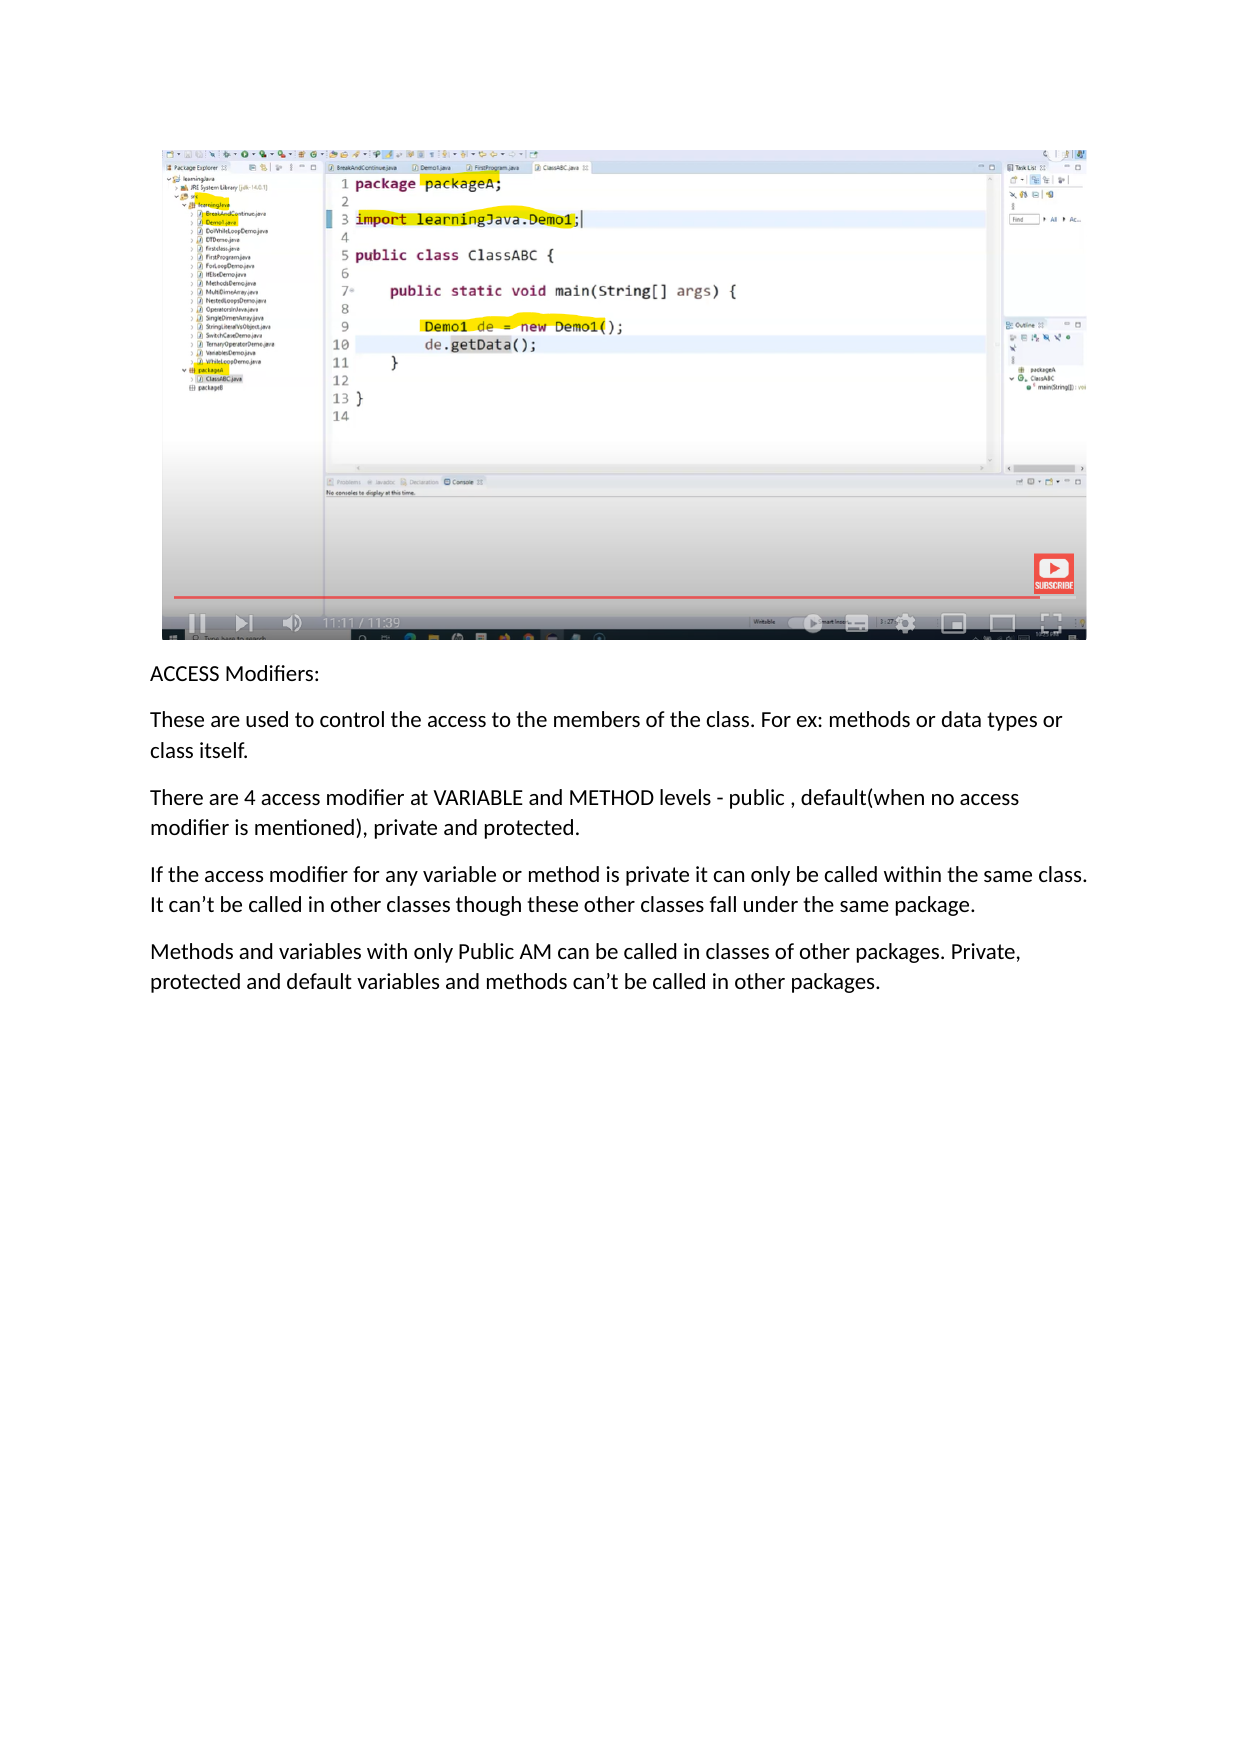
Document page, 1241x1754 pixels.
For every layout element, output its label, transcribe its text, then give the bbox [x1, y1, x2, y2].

text These are used to control the access to the members of the class. For ex: methods or data types or class itself. [150, 706, 1090, 764]
text Methods and variables with only Public AM can be called in classes of other packages. Private, protected and default variables and methods can’t be called in other packages. [150, 937, 1090, 995]
text There are 4 access modifier at VARIABLE and METHOD levels - public , default(when no access modifier is mentioned), private and protected. [150, 783, 1090, 841]
picture [150, 150, 1091, 640]
text If the access modifier for any variable or method is private it can only be called within the same class. It can’t be called in other classes though these other classes fall under the same package. [150, 860, 1090, 918]
text ACCESS Modifiers: [150, 659, 1090, 687]
